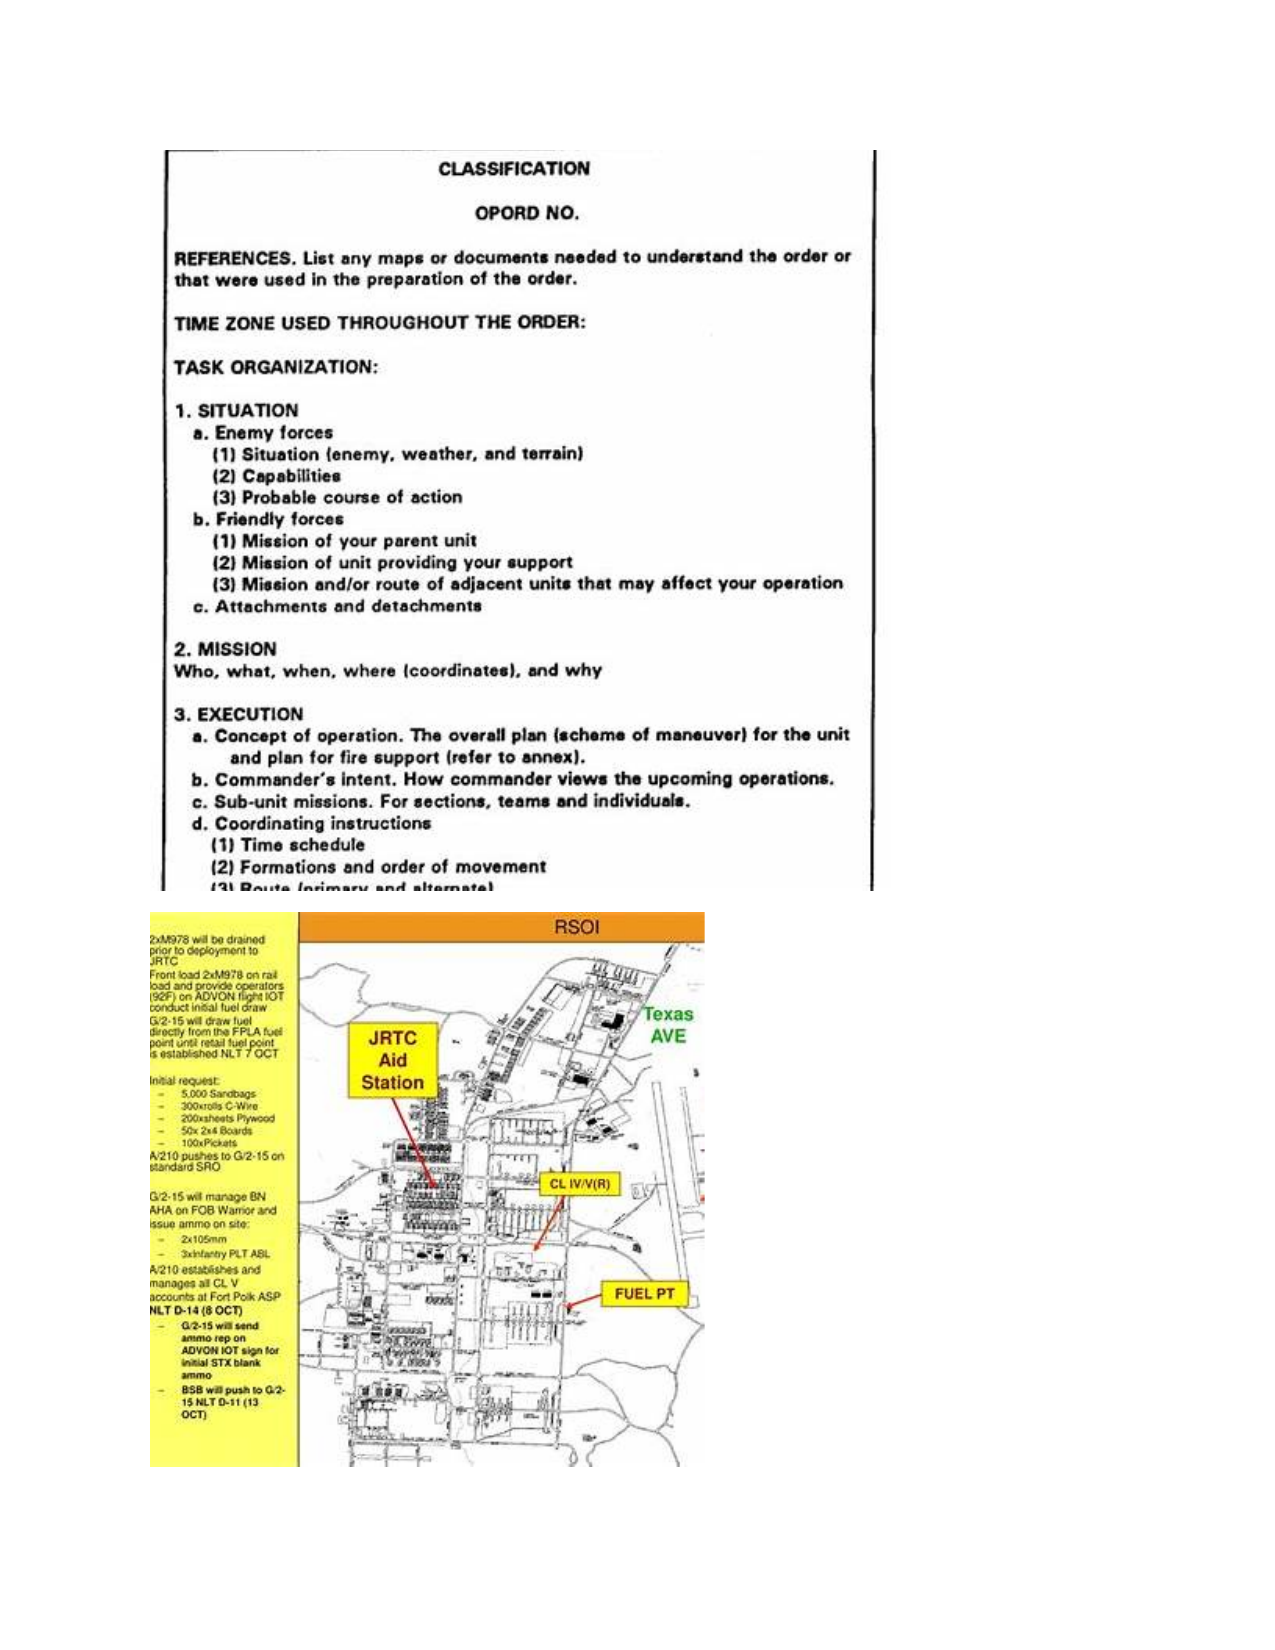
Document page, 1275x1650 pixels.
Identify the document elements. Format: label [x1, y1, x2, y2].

picture [150, 912, 705, 1467]
picture [150, 150, 891, 891]
